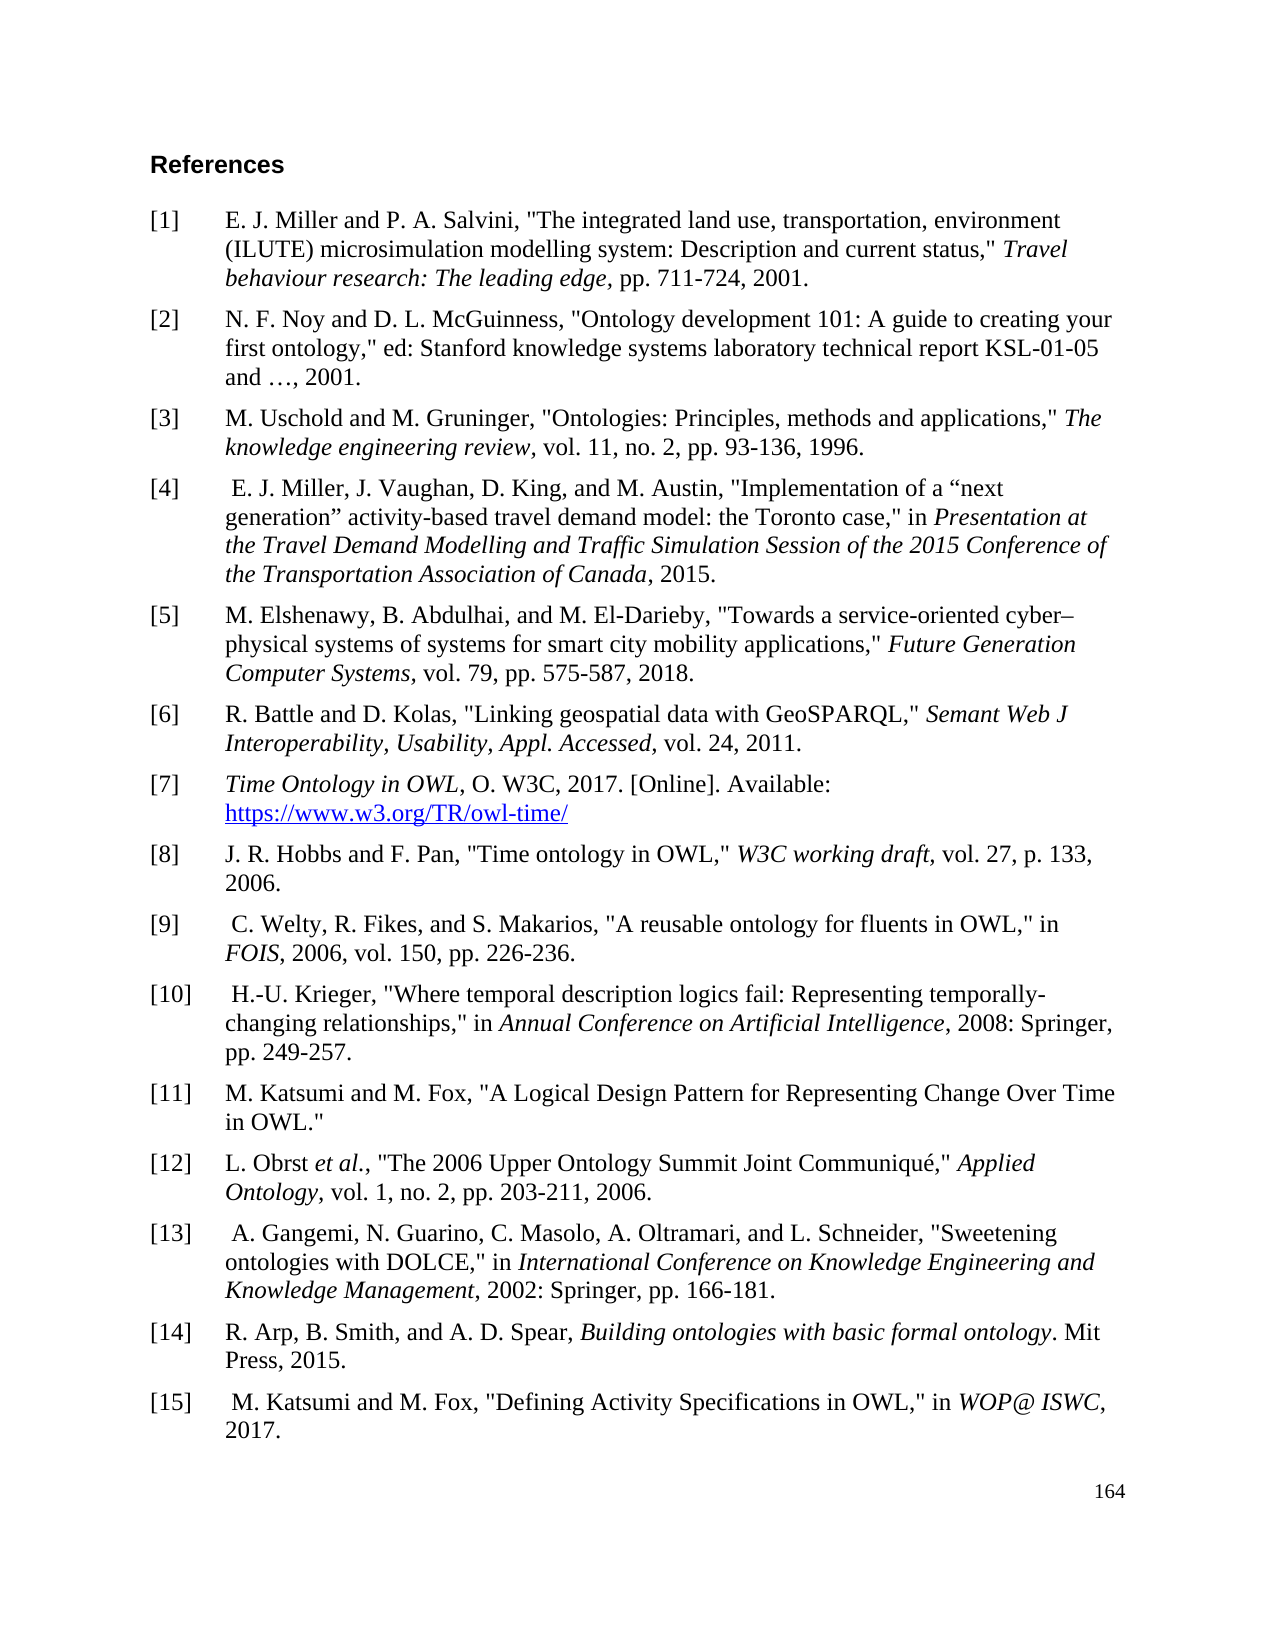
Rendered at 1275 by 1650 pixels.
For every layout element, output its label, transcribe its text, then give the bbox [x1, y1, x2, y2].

text [14] R. Arp, B. Smith, and A. D. Spear, Building ontologies with basic formal ontology. Mit Press, 2015. [150, 1317, 1125, 1374]
text [4] E. J. Miller, J. Vaughan, D. King, and M. Austin, "Implementation of a “next generation” activity-based travel demand model: the Toronto case," in Presentation at the Travel Demand Modelling and Traffic Simulation Session of the 2015 Conference of the Transportation Association of Canada, 2015. [150, 473, 1125, 588]
text [7] Time Ontology in OWL, O. W3C, 2017. [Online]. Available: https://www.w3.org/TR/owl-time/ [150, 769, 1125, 827]
text [5] M. Elshenawy, B. Abdulhai, and M. El-Darieby, "Towards a service-oriented cyber–physical systems of systems for smart city mobility applications," Future Generation Computer Systems, vol. 79, pp. 575-587, 2018. [150, 601, 1125, 687]
text [2] N. F. Noy and D. L. McGuinness, "Ontology development 101: A guide to creating your first ontology," ed: Stanford knowledge systems laboratory technical report KSL-01-05 and …, 2001. [150, 304, 1125, 391]
text [11] M. Katsumi and M. Fox, "A Logical Design Pattern for Representing Change Over Time in OWL." [150, 1078, 1125, 1136]
subtitle References [150, 150, 1125, 179]
text [12] L. Obrst et al., "The 2006 Upper Ontology Summit Joint Communiqué," Applied Ontology, vol. 1, no. 2, pp. 203-211, 2006. [150, 1148, 1125, 1206]
text [6] R. Battle and D. Kolas, "Linking geospatial data with GeoSPARQL," Semant Web J Interoperability, Usability, Appl. Accessed, vol. 24, 2011. [150, 699, 1125, 757]
text [9] C. Welty, R. Fikes, and S. Makarios, "A reusable ontology for fluents in OWL," in FOIS, 2006, vol. 150, pp. 226-236. [150, 909, 1125, 967]
text [8] J. R. Hobbs and F. Pan, "Time ontology in OWL," W3C working draft, vol. 27, p. 133, 2006. [150, 839, 1125, 897]
text [1] E. J. Miller and P. A. Salvini, "The integrated land use, transportation, environment (ILUTE) microsimulation modelling system: Description and current status," Travel behaviour research: The leading edge, pp. 711-724, 2001. [150, 206, 1125, 292]
text [10] H.-U. Krieger, "Where temporal description logics fail: Representing temporally-changing relationships," in Annual Conference on Artificial Intelligence, 2008: Springer, pp. 249-257. [150, 979, 1125, 1066]
text [13] A. Gangemi, N. Guarino, C. Masolo, A. Oltramari, and L. Schneider, "Sweetening ontologies with DOLCE," in International Conference on Knowledge Engineering and Knowledge Management, 2002: Springer, pp. 166-181. [150, 1218, 1125, 1304]
text [15] M. Katsumi and M. Fox, "Defining Activity Specifications in OWL," in WOP@ ISWC, 2017. [150, 1387, 1125, 1444]
text [3] M. Uschold and M. Gruninger, "Ontologies: Principles, methods and applications," The knowledge engineering review, vol. 11, no. 2, pp. 93-136, 1996. [150, 403, 1125, 461]
